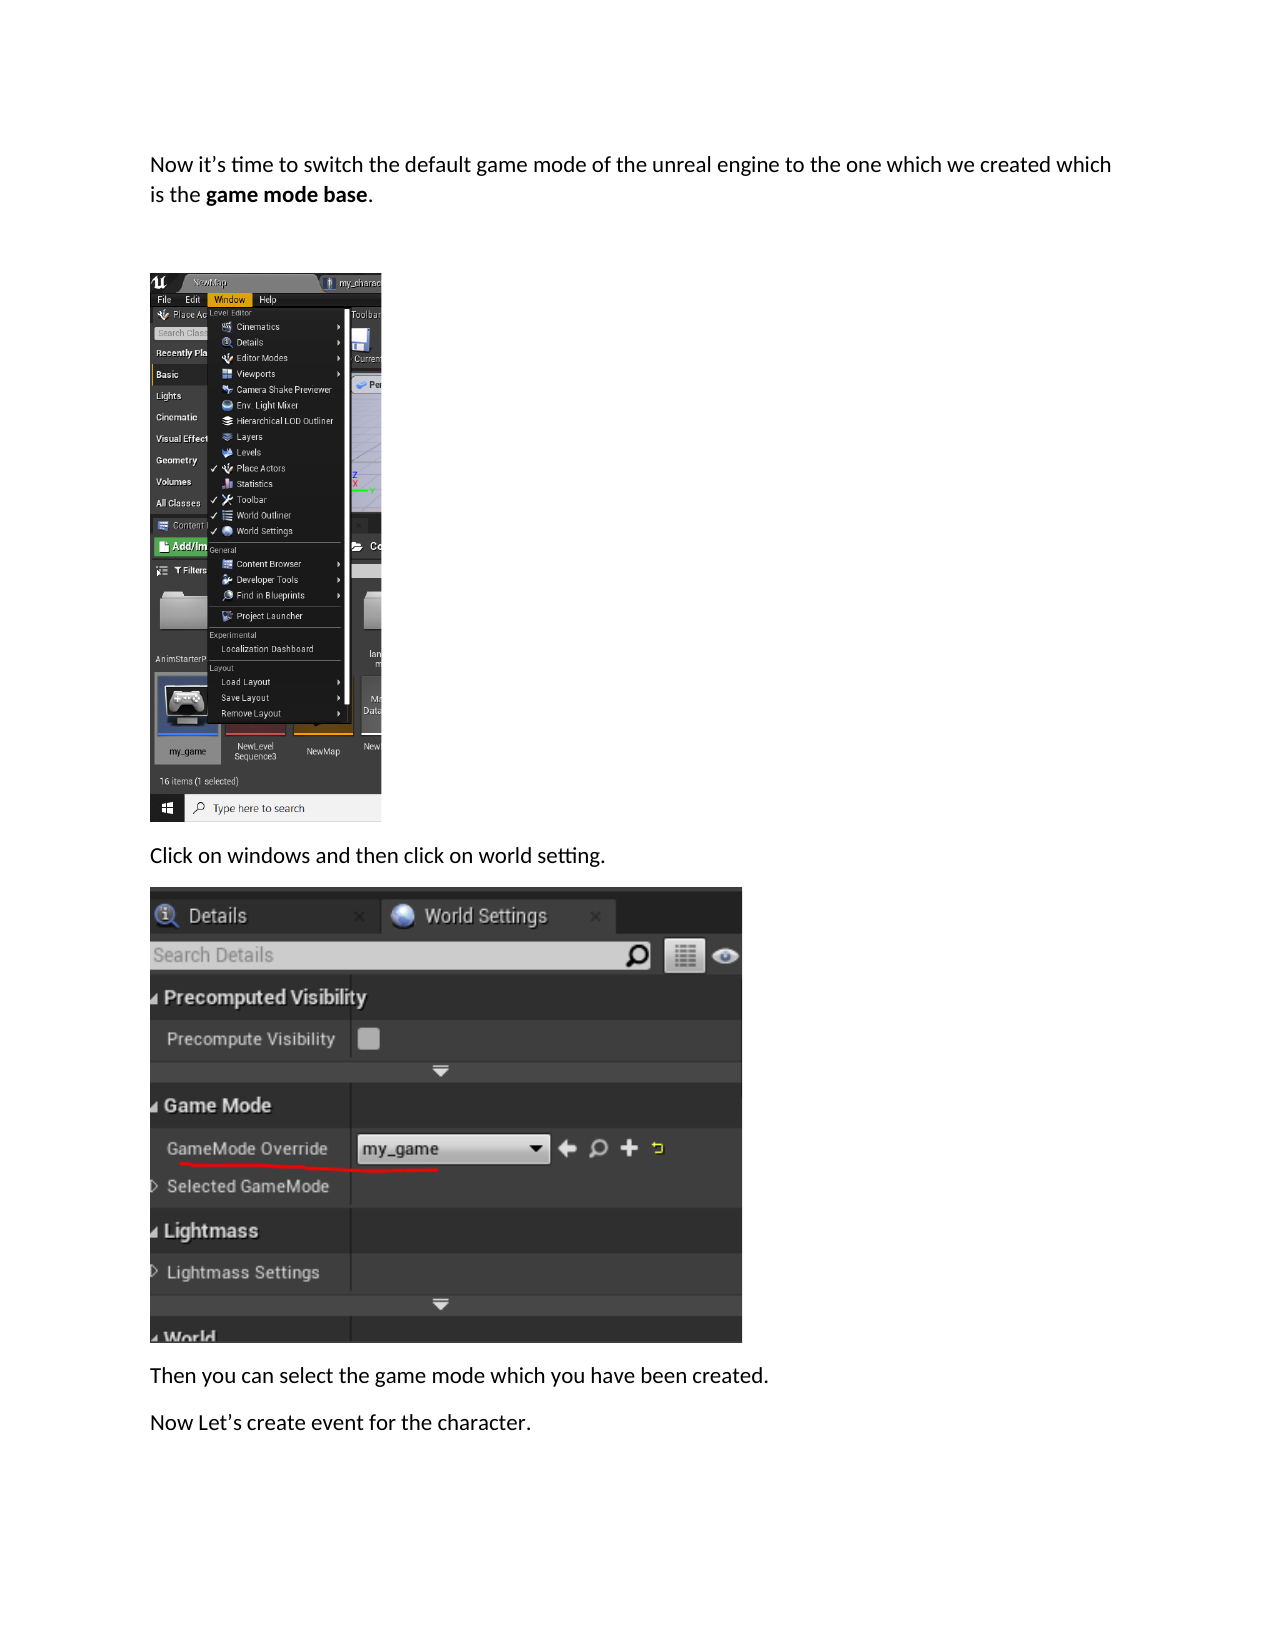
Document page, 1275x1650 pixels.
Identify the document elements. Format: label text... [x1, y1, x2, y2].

text Now Let’s create event for the character. [150, 1408, 1125, 1436]
picture [150, 273, 382, 822]
text Click on windows and then click on world setting. [150, 841, 1125, 869]
text Now it’s time to switch the default game mode of the unreal engine to the one which we created which is the game mode base. [150, 150, 1125, 208]
text Then you can select the game mode which you have been created. [150, 1361, 1125, 1389]
picture [150, 887, 743, 1343]
